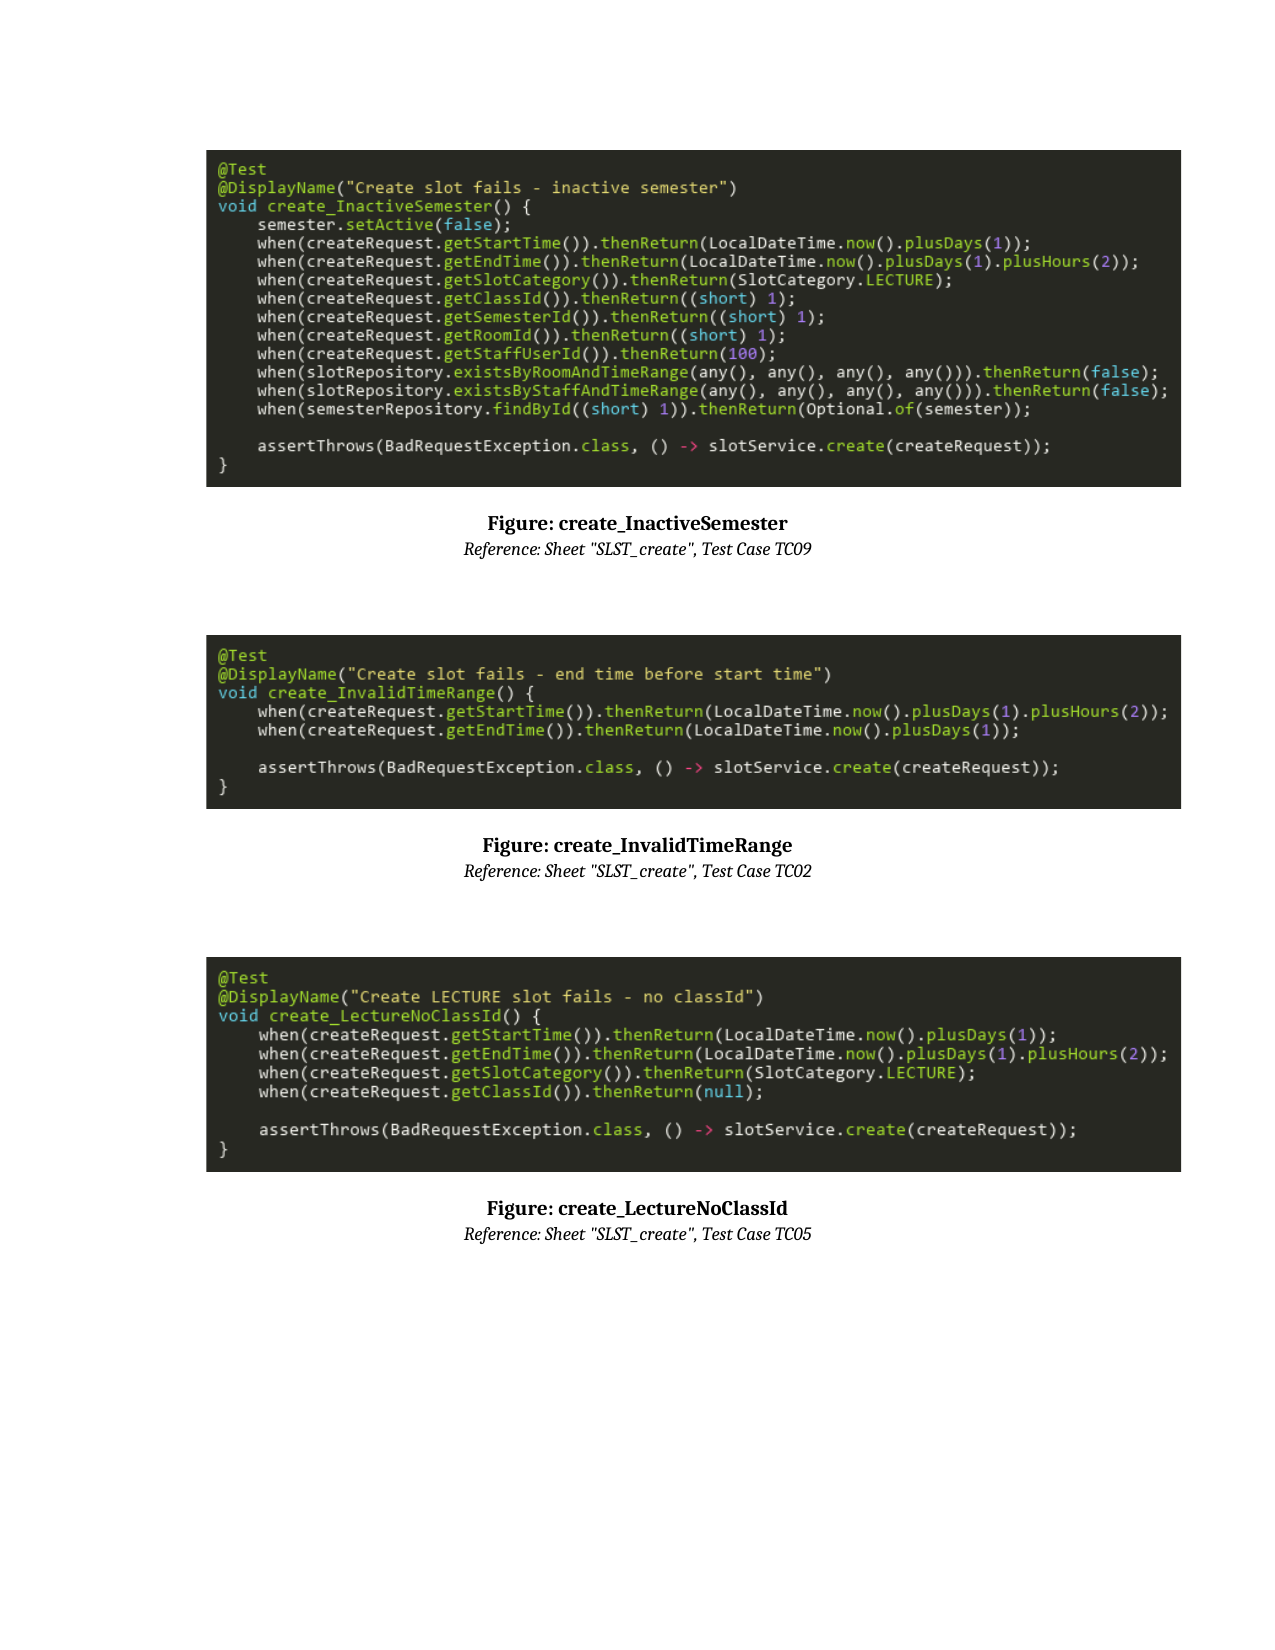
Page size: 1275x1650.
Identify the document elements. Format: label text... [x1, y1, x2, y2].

picture [206, 150, 1182, 487]
text Figure: create_InactiveSemester Reference: Sheet "SLST_create", Test Case TC09 [187, 512, 1087, 560]
picture [206, 957, 1182, 1172]
text Figure: create_LectureNoClassId Reference: Sheet "SLST_create", Test Case TC05 [187, 1197, 1087, 1245]
picture [206, 635, 1182, 809]
text Figure: create_InvalidTimeRange Reference: Sheet "SLST_create", Test Case TC02 [187, 833, 1087, 882]
